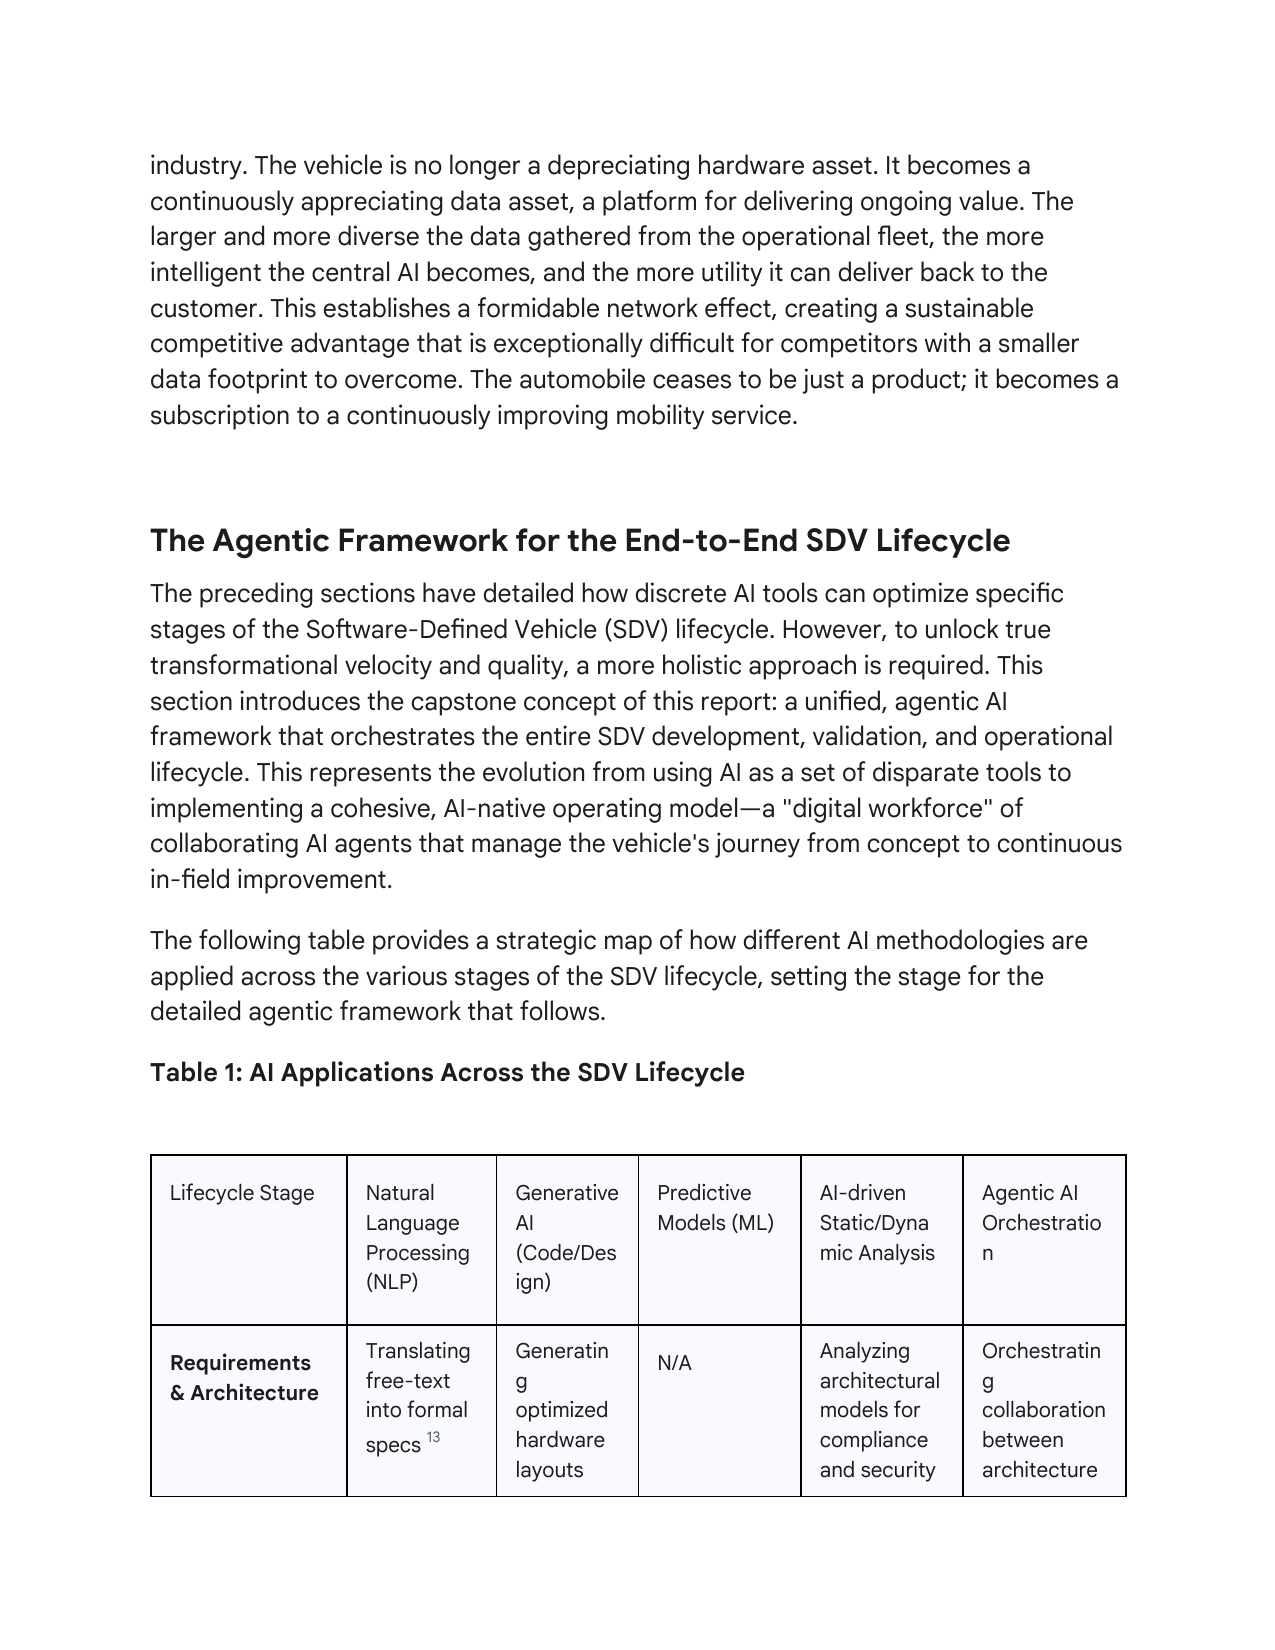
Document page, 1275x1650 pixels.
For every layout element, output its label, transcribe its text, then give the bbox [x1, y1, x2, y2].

table_header Generative AI (Code/Design) [497, 1156, 638, 1324]
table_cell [964, 1326, 1125, 1496]
subtitle The Agentic Framework for the End-to-End SDV Lifecycle [150, 522, 1125, 561]
text The preceding sections have detailed how discrete AI tools can optimize specific stages of the Software-Defined Vehicle (SDV) lifecycle. However, to unlock true transformational velocity and quality, a more holistic approach is required. This section introduces the capstone concept of this report: a unified, agentic AI framework that orchestrates the entire SDV development, validation, and operational lifecycle. This represents the evolution from using AI as a set of disparate tools to implementing a cohesive, AI-native operating model—a "digital workforce" of collaborating AI agents that manage the vehicle's journey from concept to continuous in-field improvement. [150, 579, 1125, 896]
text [150, 150, 1125, 431]
table_header Predictive Models (ML) [639, 1156, 800, 1324]
text The following table provides a strategic map of how different AI methodologies are applied across the various stages of the SDV lifecycle, setting the stage for the detailed agentic framework that follows. [150, 925, 1125, 1028]
table_header Agentic AI Orchestration [964, 1156, 1125, 1324]
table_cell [348, 1326, 496, 1496]
table_header Lifecycle Stage [152, 1156, 346, 1324]
table_cell N/A [639, 1326, 800, 1496]
table_header AI-driven Static/Dynamic Analysis [802, 1156, 962, 1324]
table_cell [497, 1326, 638, 1496]
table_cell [152, 1326, 346, 1496]
table_header Natural Language Processing (NLP) [348, 1156, 496, 1324]
text Table 1: AI Applications Across the SDV Lifecycle [150, 1057, 1125, 1089]
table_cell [802, 1326, 962, 1496]
